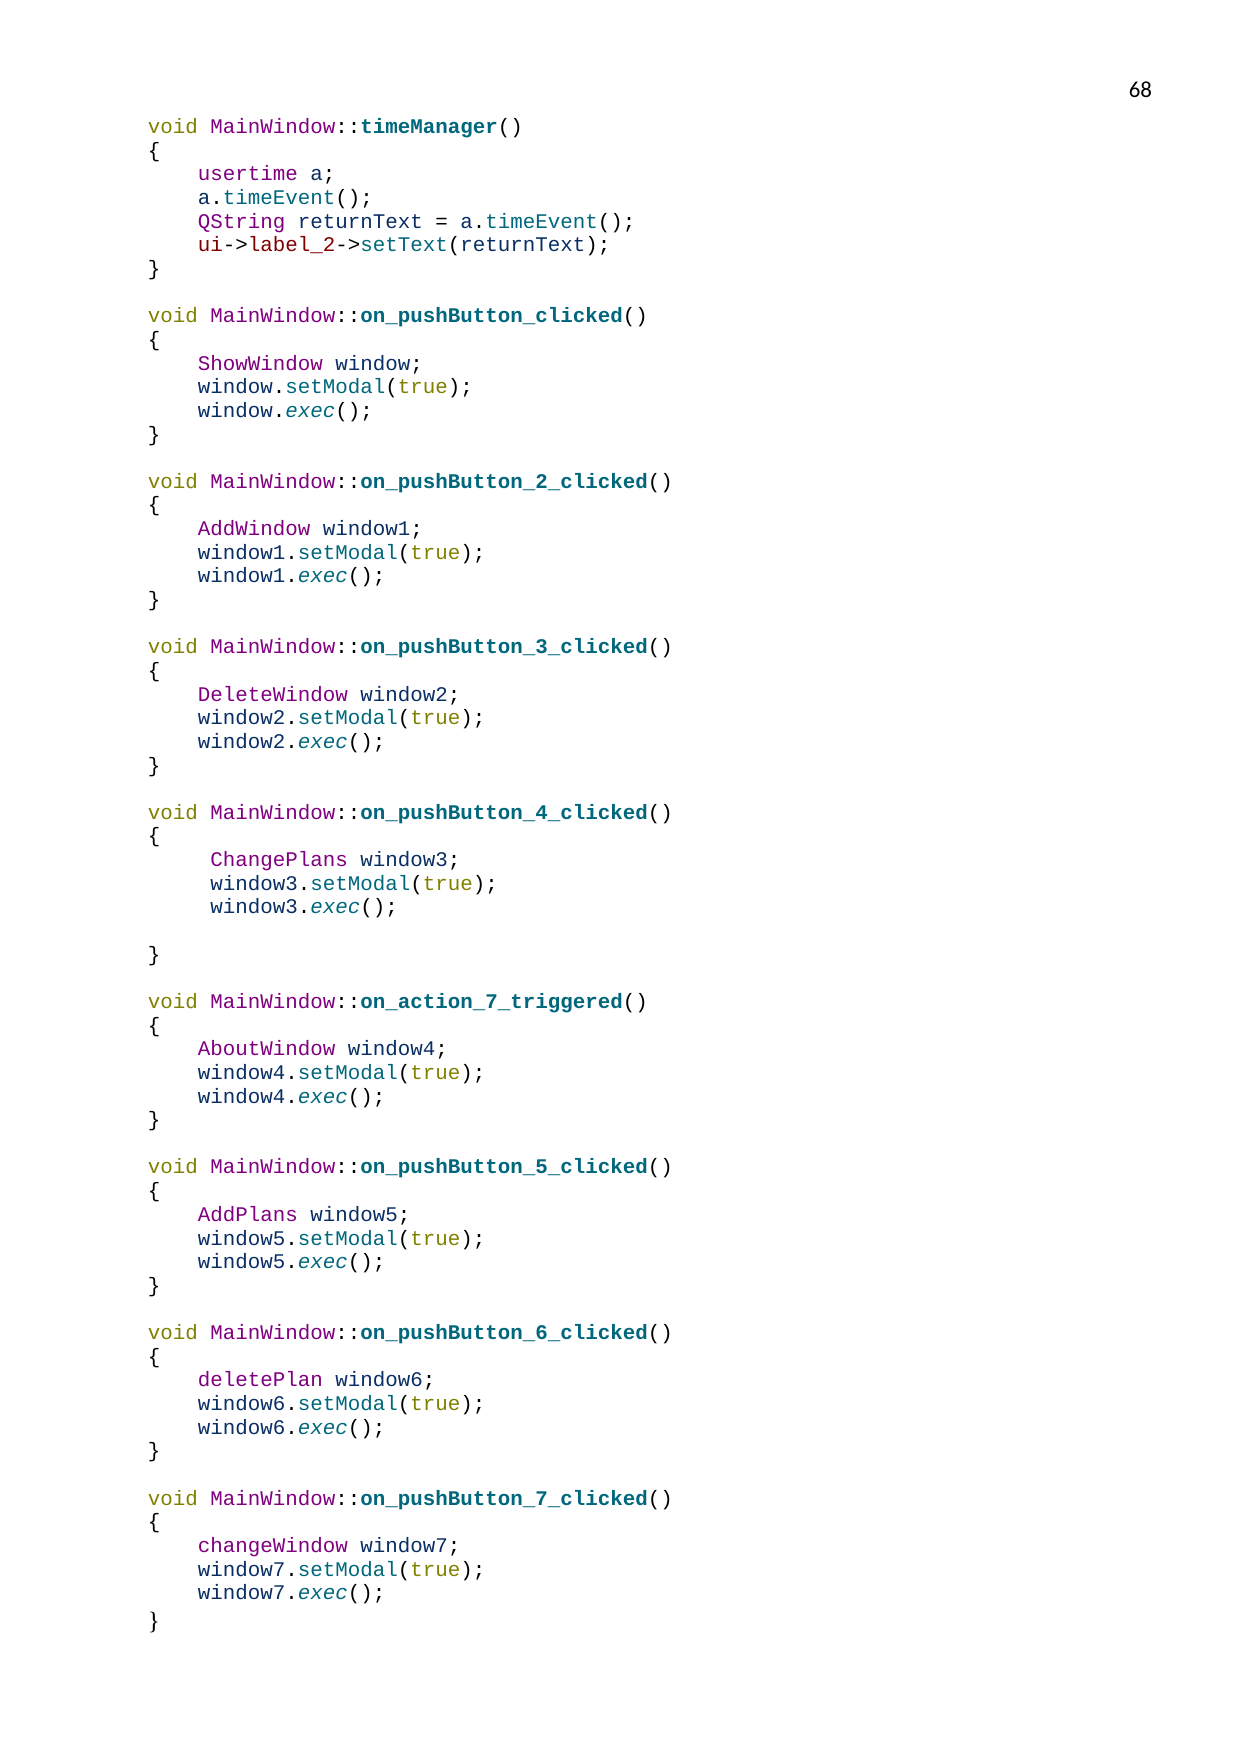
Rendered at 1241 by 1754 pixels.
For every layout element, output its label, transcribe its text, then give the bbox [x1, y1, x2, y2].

text } [148, 1440, 1152, 1464]
text void MainWindow::on_pushButton_5_clicked() [148, 1157, 360, 1180]
text void MainWindow::on_pushButton_5_clicked() [648, 1157, 1152, 1180]
text void MainWindow::on_pushButton_clicked() [148, 305, 360, 329]
text window6.exec(); [148, 1417, 1152, 1440]
text deletePlan window6; [148, 1369, 1152, 1393]
text } [148, 1606, 1152, 1634]
text window7.setModal(true); [148, 1558, 1152, 1582]
text window.setModal(true); [148, 376, 1152, 400]
text AboutWindow window4; [148, 1038, 1152, 1062]
text ChangePlans window3; [148, 849, 1152, 873]
text { [148, 1180, 1152, 1204]
text window3.exec(); [148, 896, 1152, 920]
text window7.exec(); [148, 1582, 1152, 1606]
text AddWindow window1; [148, 518, 1152, 542]
text window3.setModal(true); [148, 873, 1152, 896]
text window2.setModal(true); [148, 707, 1152, 731]
text { [148, 1015, 1152, 1038]
text } [148, 589, 1152, 613]
text } [148, 1275, 1152, 1298]
text void MainWindow::on_pushButton_3_clicked() [648, 636, 1152, 660]
text void MainWindow::on_pushButton_6_clicked() [148, 1322, 360, 1346]
text ShowWindow window; [148, 353, 1152, 376]
text { [148, 826, 1152, 849]
text usertime a; [148, 163, 1152, 187]
text void MainWindow::on_action_7_triggered() [623, 991, 1152, 1015]
text { [148, 329, 1152, 353]
text void MainWindow::on_action_7_triggered() [148, 991, 360, 1015]
text window2.exec(); [148, 731, 1152, 754]
text { [148, 140, 1152, 163]
text AddPlans window5; [148, 1204, 1152, 1227]
text } [148, 754, 1152, 778]
text QString returnText = a.timeEvent(); [148, 211, 1152, 234]
text } [148, 944, 1152, 967]
text window6.setModal(true); [148, 1393, 1152, 1417]
text void MainWindow::on_pushButton_4_clicked() [148, 802, 360, 826]
text window5.setModal(true); [148, 1227, 1152, 1251]
text } [148, 423, 1152, 447]
text ui->label_2->setText(returnText); [148, 234, 1152, 258]
text { [148, 494, 1152, 518]
text void MainWindow::timeManager() [148, 116, 360, 140]
text window5.exec(); [148, 1251, 1152, 1275]
text window4.setModal(true); [148, 1062, 1152, 1086]
text { [148, 1511, 1152, 1535]
text void MainWindow::on_pushButton_2_clicked() [648, 471, 1152, 494]
text window1.exec(); [148, 565, 1152, 589]
text void MainWindow::on_pushButton_2_clicked() [148, 471, 360, 494]
text void MainWindow::on_pushButton_7_clicked() [148, 1488, 360, 1511]
text { [148, 1346, 1152, 1369]
text void MainWindow::on_pushButton_7_clicked() [648, 1488, 1152, 1511]
text void MainWindow::on_pushButton_3_clicked() [148, 636, 360, 660]
text } [148, 258, 1152, 282]
text { [148, 660, 1152, 684]
text void MainWindow::timeManager() [498, 116, 1152, 140]
text } [148, 1109, 1152, 1133]
text void MainWindow::on_pushButton_clicked() [623, 305, 1152, 329]
text void MainWindow::on_pushButton_6_clicked() [648, 1322, 1152, 1346]
text window.exec(); [148, 400, 1152, 423]
text changeWindow window7; [148, 1535, 1152, 1558]
text a.timeEvent(); [148, 187, 1152, 211]
text DeleteWindow window2; [148, 684, 1152, 707]
text window4.exec(); [148, 1086, 1152, 1109]
text void MainWindow::on_pushButton_4_clicked() [648, 802, 1152, 826]
text window1.setModal(true); [148, 542, 1152, 565]
